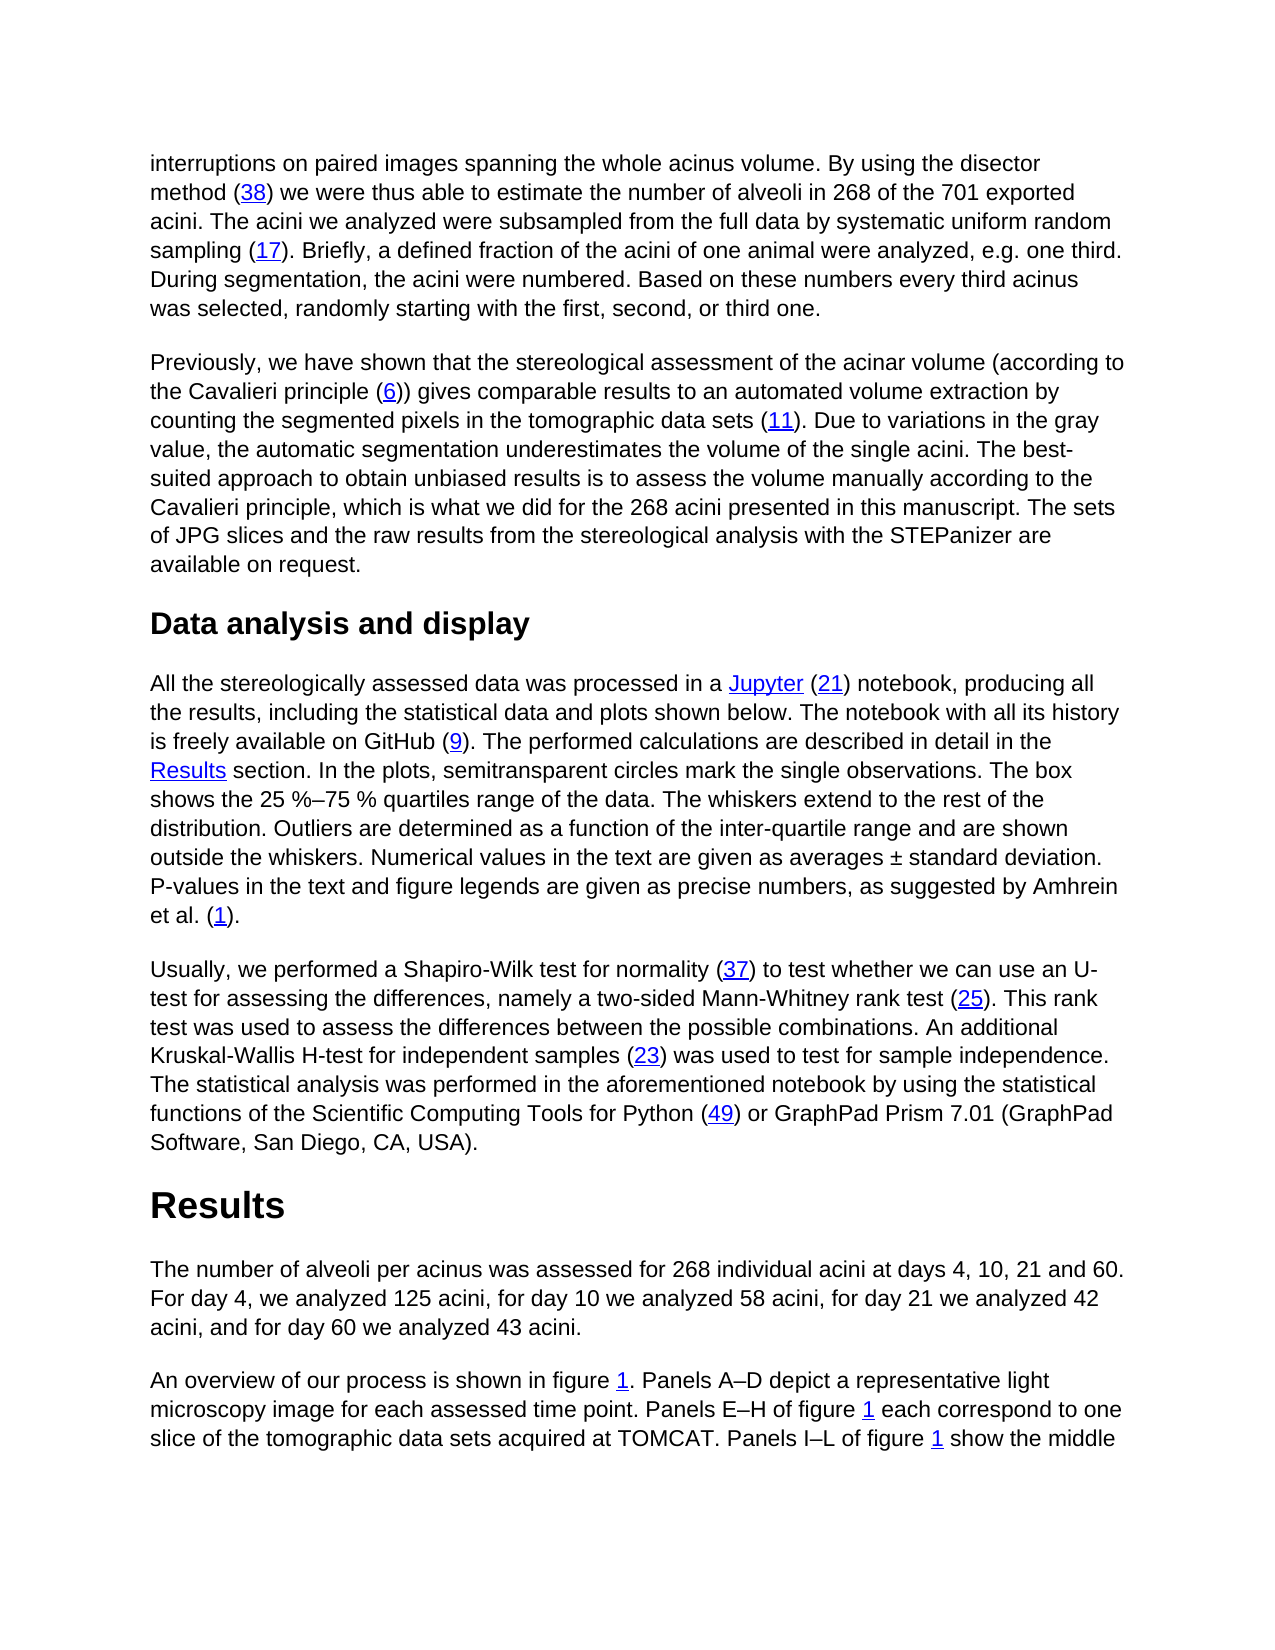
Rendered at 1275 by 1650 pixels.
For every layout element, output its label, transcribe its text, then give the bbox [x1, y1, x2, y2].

subtitle Data analysis and display [150, 605, 1125, 641]
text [150, 150, 1125, 321]
subtitle Results [150, 1183, 1125, 1226]
text Usually, we performed a Shapiro-Wilk test for normality (37) to test whether we can use an U-test for assessing the differences, namely a two-sided Mann-Whitney rank test (25). This rank test was used to assess the differences between the possible combinations. An additional Kruskal-Wallis H-test for independent samples (23) was used to test for sample independence. The statistical analysis was performed in the aforementioned notebook by using the statistical functions of the Scientific Computing Tools for Python (49) or GraphPad Prism 7.01 (GraphPad Software, San Diego, CA, USA). [150, 956, 1125, 1156]
text Previously, we have shown that the stereological assessment of the acinar volume (according to the Cavalieri principle (6)) gives comparable results to an automated volume extraction by counting the segmented pixels in the tomographic data sets (11). Due to variations in the gray value, the automatic segmentation underestimates the volume of the single acini. The best-suited approach to obtain unbiased results is to assess the volume manually according to the Cavalieri principle, which is what we did for the 268 acini presented in this manuscript. The sets of JPG slices and the raw results from the stereological analysis with the STEPanizer are available on request. [150, 349, 1125, 578]
text All the stereologically assessed data was processed in a Jupyter (21) notebook, producing all the results, including the statistical data and plots shown below. The notebook with all its history is freely available on GitHub (9). The performed calculations are described in detail in the Results section. In the plots, semitransparent circles mark the single observations. The box shows the 25 %–75 % quartiles range of the data. The whiskers extend to the rest of the distribution. Outliers are determined as a function of the inter-quartile range and are shown outside the whiskers. Numerical values in the text are given as averages ± standard deviation. P-values in the text and figure legends are given as precise numbers, as suggested by Amhrein et al. (1). [150, 670, 1125, 928]
text The number of alveoli per acinus was assessed for 268 individual acini at days 4, 10, 21 and 60. For day 4, we analyzed 125 acini, for day 10 we analyzed 58 acini, for day 21 we analyzed 42 acini, and for day 60 we analyzed 43 acini. [150, 1256, 1125, 1340]
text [150, 1367, 1125, 1452]
